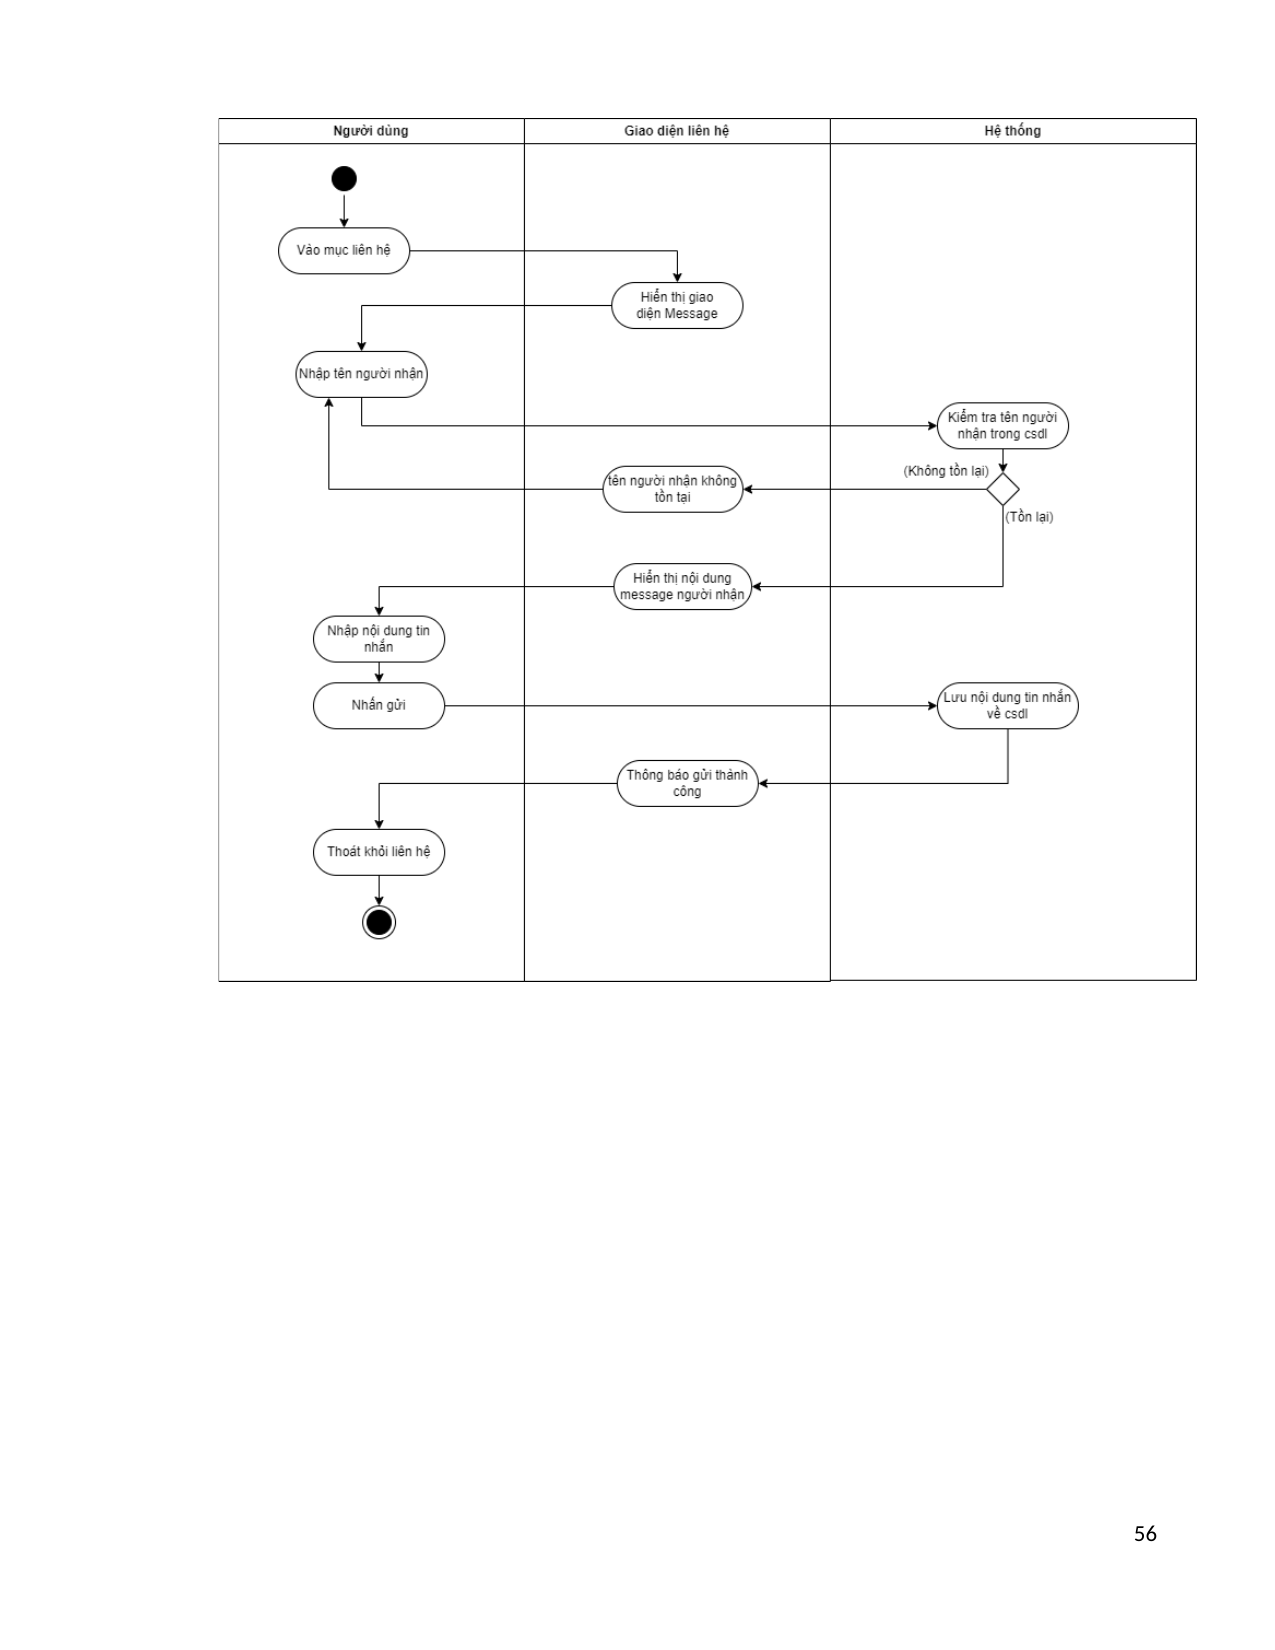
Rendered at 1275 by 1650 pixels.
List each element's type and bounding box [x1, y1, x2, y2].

picture [218, 118, 1197, 982]
